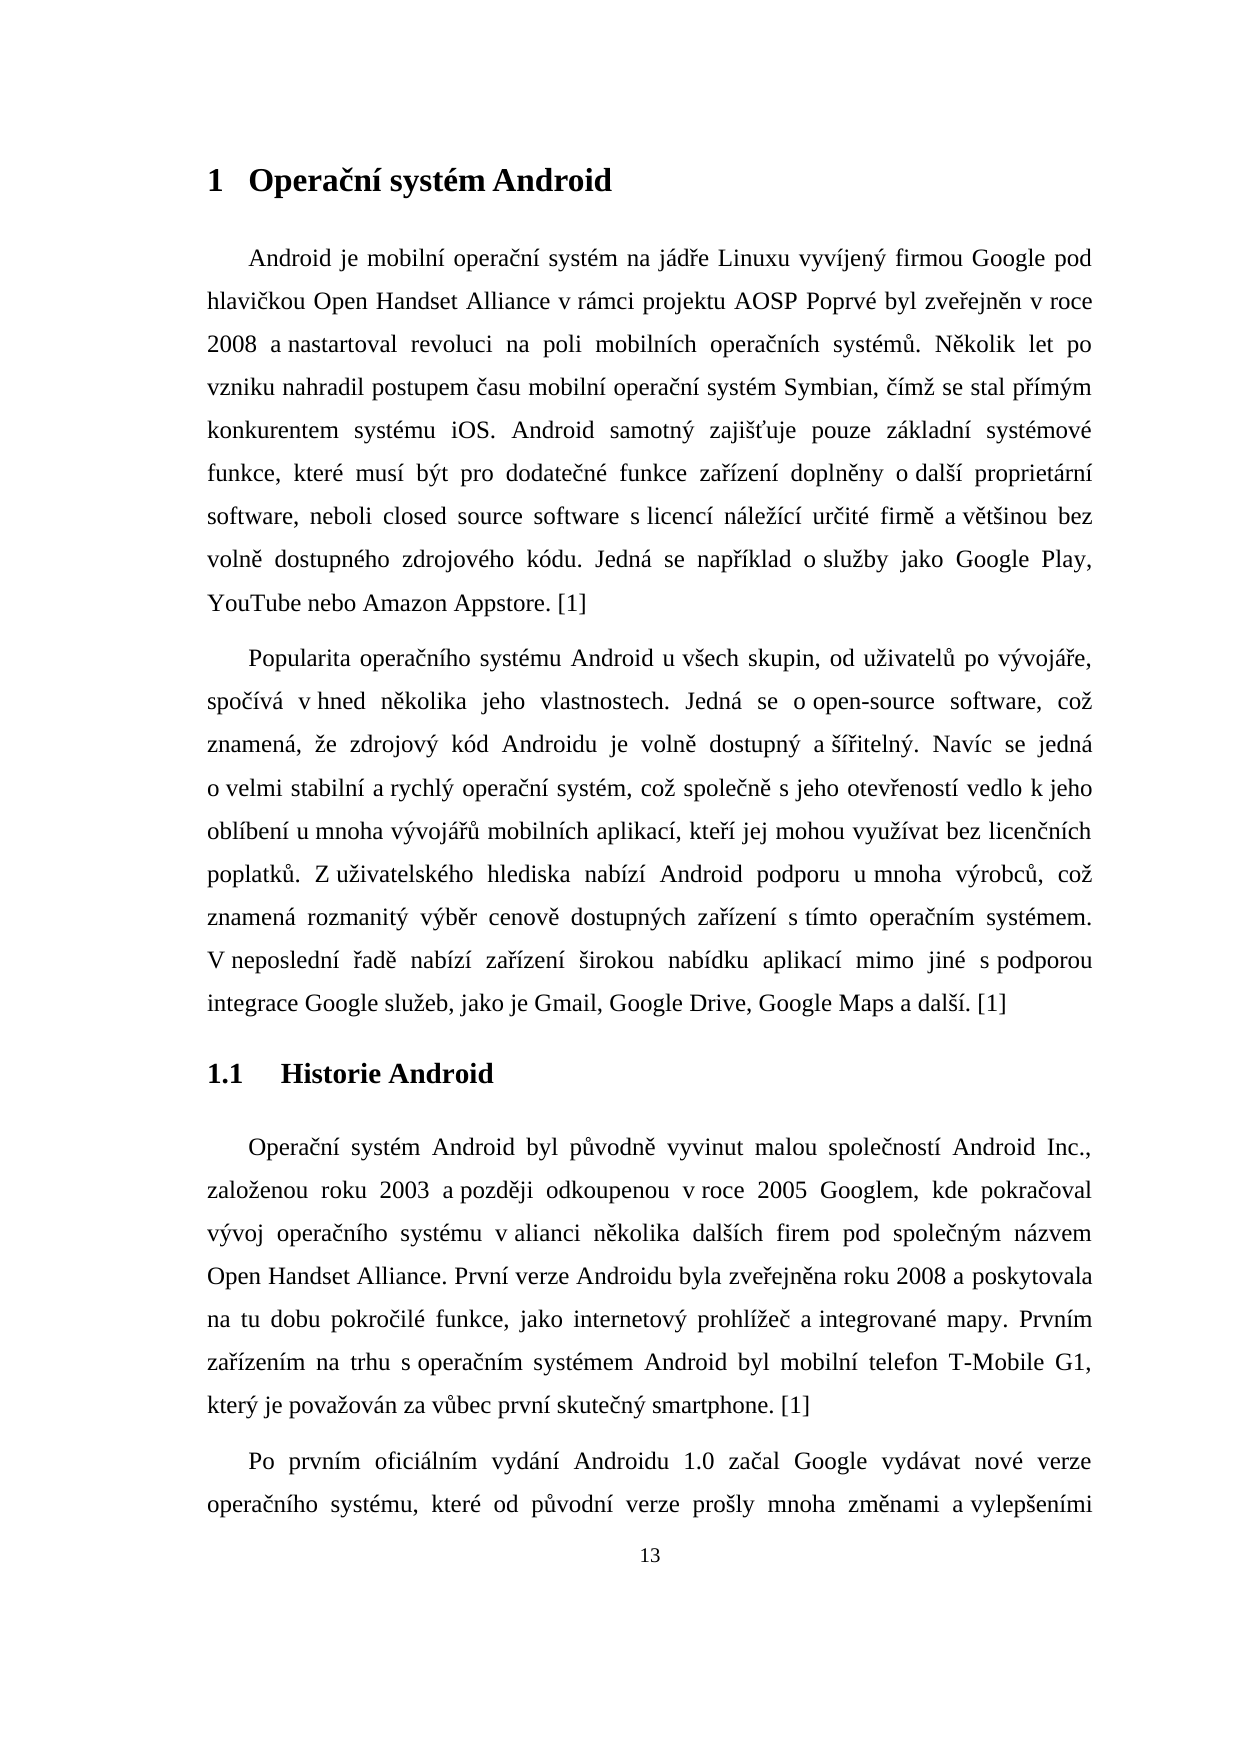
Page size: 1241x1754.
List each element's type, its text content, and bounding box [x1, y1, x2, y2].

subtitle Historie Android [207, 1056, 1092, 1090]
text Popularita operačního systému Android u všech skupin, od uživatelů po vývojáře, spočívá v hned několika jeho vlastnostech. Jedná se o open-source software, což znamená, že zdrojový kód Androidu je volně dostupný a šířitelný. Navíc se jedná o velmi stabilní a rychlý operační systém, což společně s jeho otevřeností vedlo k jeho oblíbení u mnoha vývojářů mobilních aplikací, kteří jej mohou využívat bez licenčních poplatků. Z uživatelského hlediska nabízí Android podporu u mnoha výrobců, což znamená rozmanitý výběr cenově dostupných zařízení s tímto operačním systémem. V neposlední řadě nabízí zařízení širokou nabídku aplikací mimo jiné s podporou integrace Google služeb, jako je Gmail, Google Drive, Google Maps a další. [1] [207, 643, 1092, 1017]
text Operační systém Android [207, 160, 1092, 198]
text Android je mobilní operační systém na jádře Linuxu vyvíjený firmou Google pod hlavičkou Open Handset Alliance v rámci projektu AOSP Poprvé byl zveřejněn v roce 2008 a nastartoval revoluci na poli mobilních operačních systémů. Několik let po vzniku nahradil postupem času mobilní operační systém Symbian, čímž se stal přímým konkurentem systému iOS. Android samotný zajišťuje pouze základní systémové funkce, které musí být pro dodatečné funkce zařízení doplněny o další proprietární software, neboli closed source software s licencí náležící určité firmě a většinou bez volně dostupného zdrojového kódu. Jedná se například o služby jako Google Play, YouTube nebo Amazon Appstore. [1] [207, 243, 1092, 616]
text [207, 1446, 1092, 1518]
text Operační systém Android byl původně vyvinut malou společností Android Inc., založenou roku 2003 a později odkoupenou v roce 2005 Googlem, kde pokračoval vývoj operačního systému v alianci několika dalších firem pod společným názvem Open Handset Alliance. První verze Androidu byla zveřejněna roku 2008 a poskytovala na tu dobu pokročilé funkce, jako internetový prohlížeč a integrované mapy. Prvním zařízením na trhu s operačním systémem Android byl mobilní telefon T-Mobile G1, který je považován za vůbec první skutečný smartphone. [1] [207, 1132, 1092, 1419]
